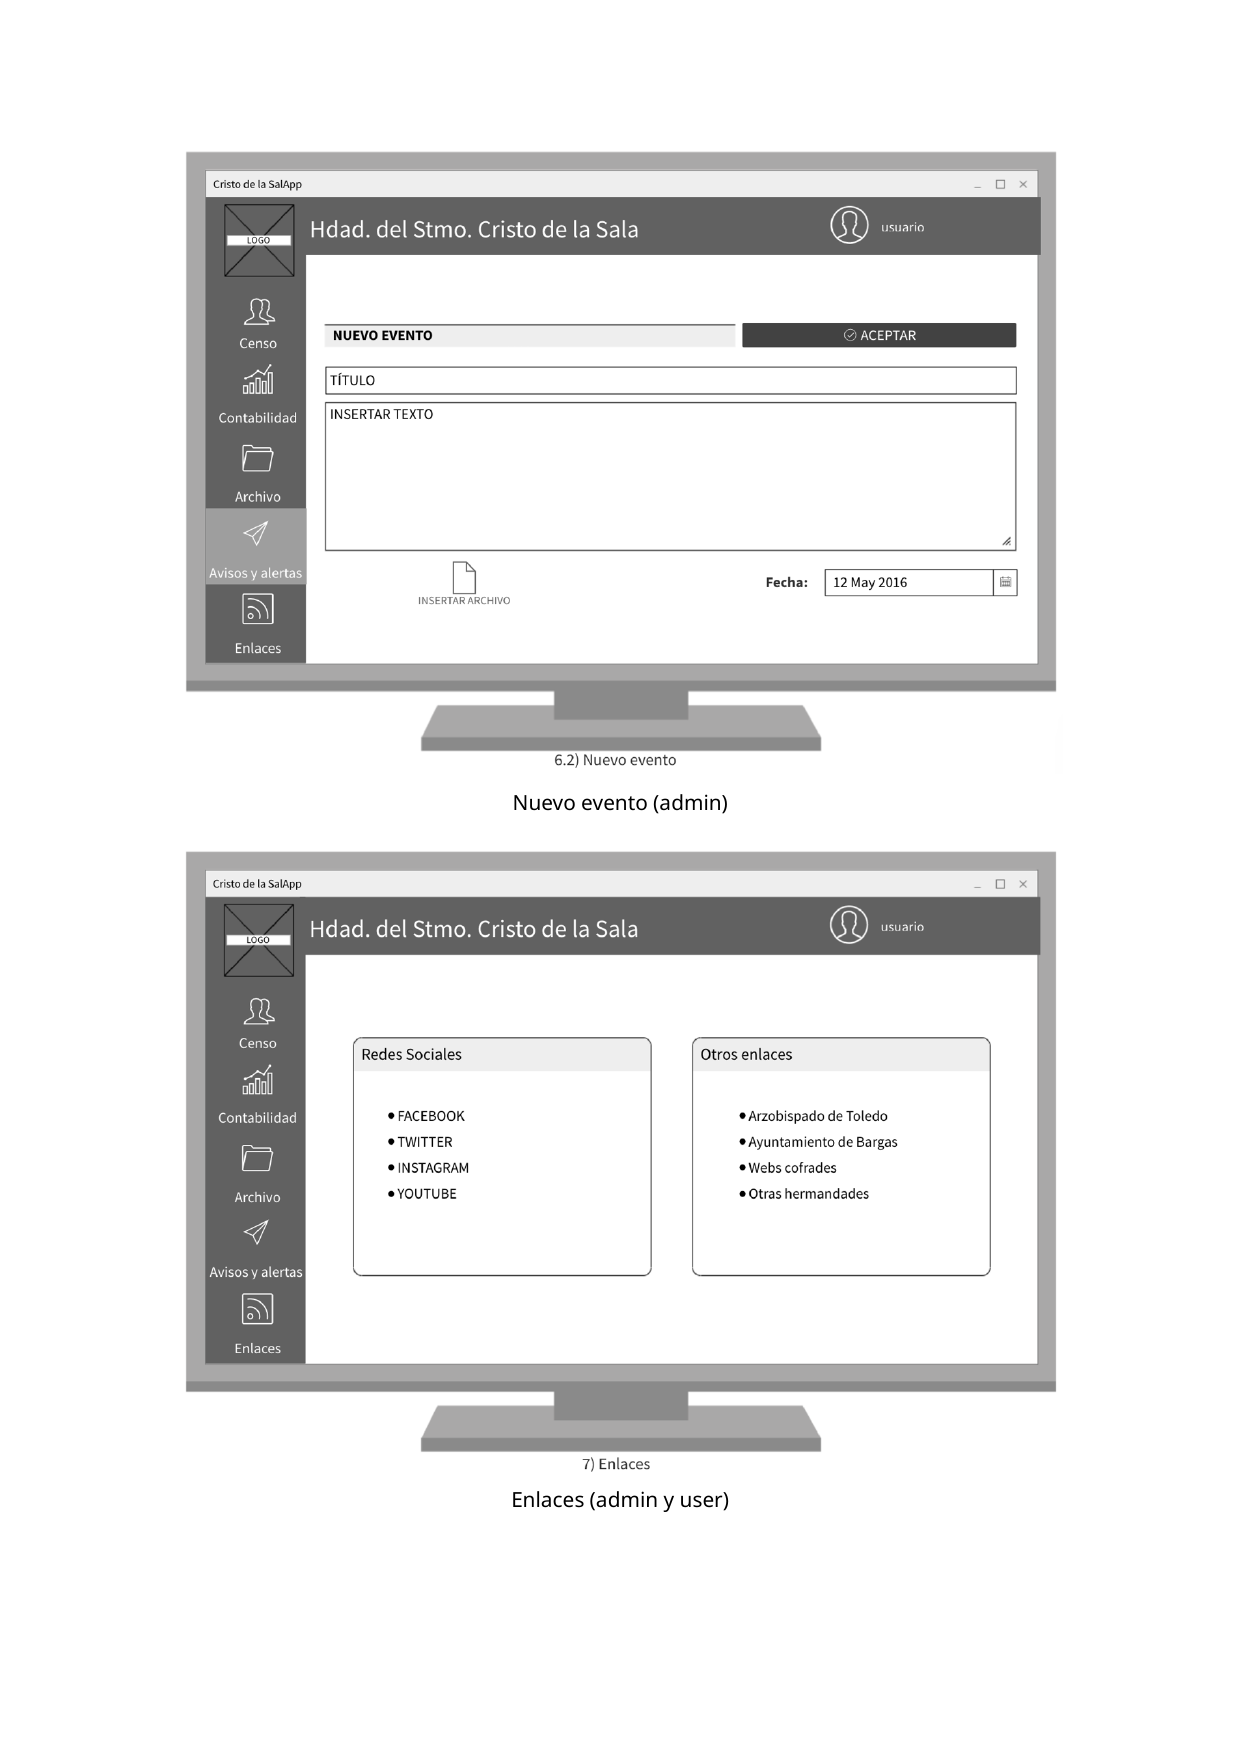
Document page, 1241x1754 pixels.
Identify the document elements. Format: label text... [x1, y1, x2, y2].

text Enlaces (admin y user) [177, 1485, 1063, 1514]
picture [177, 147, 1063, 774]
picture [177, 845, 1063, 1472]
text Nuevo evento (admin) [177, 788, 1063, 816]
